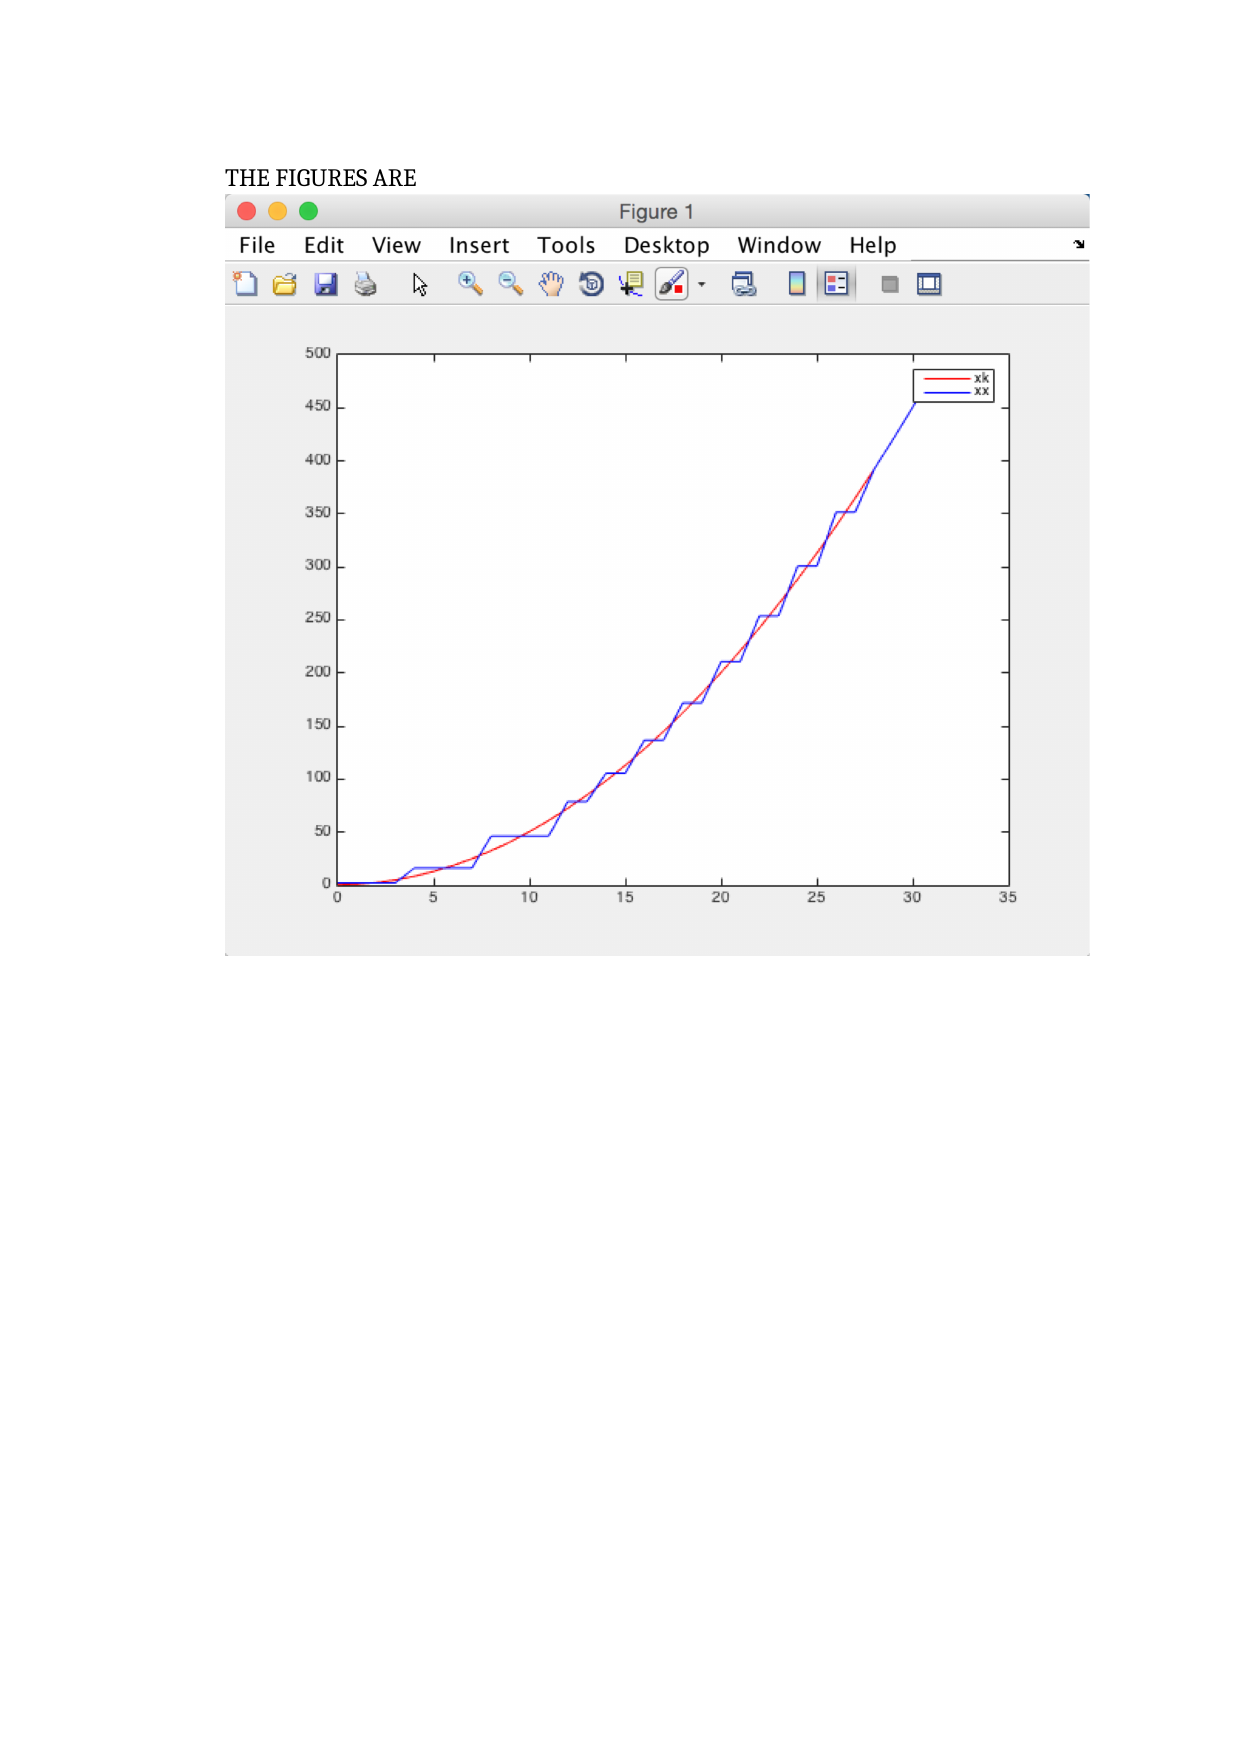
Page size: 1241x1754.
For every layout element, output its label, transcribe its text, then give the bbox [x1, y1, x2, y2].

list THE FIGURES ARE [225, 162, 1053, 194]
picture [225, 194, 1090, 956]
